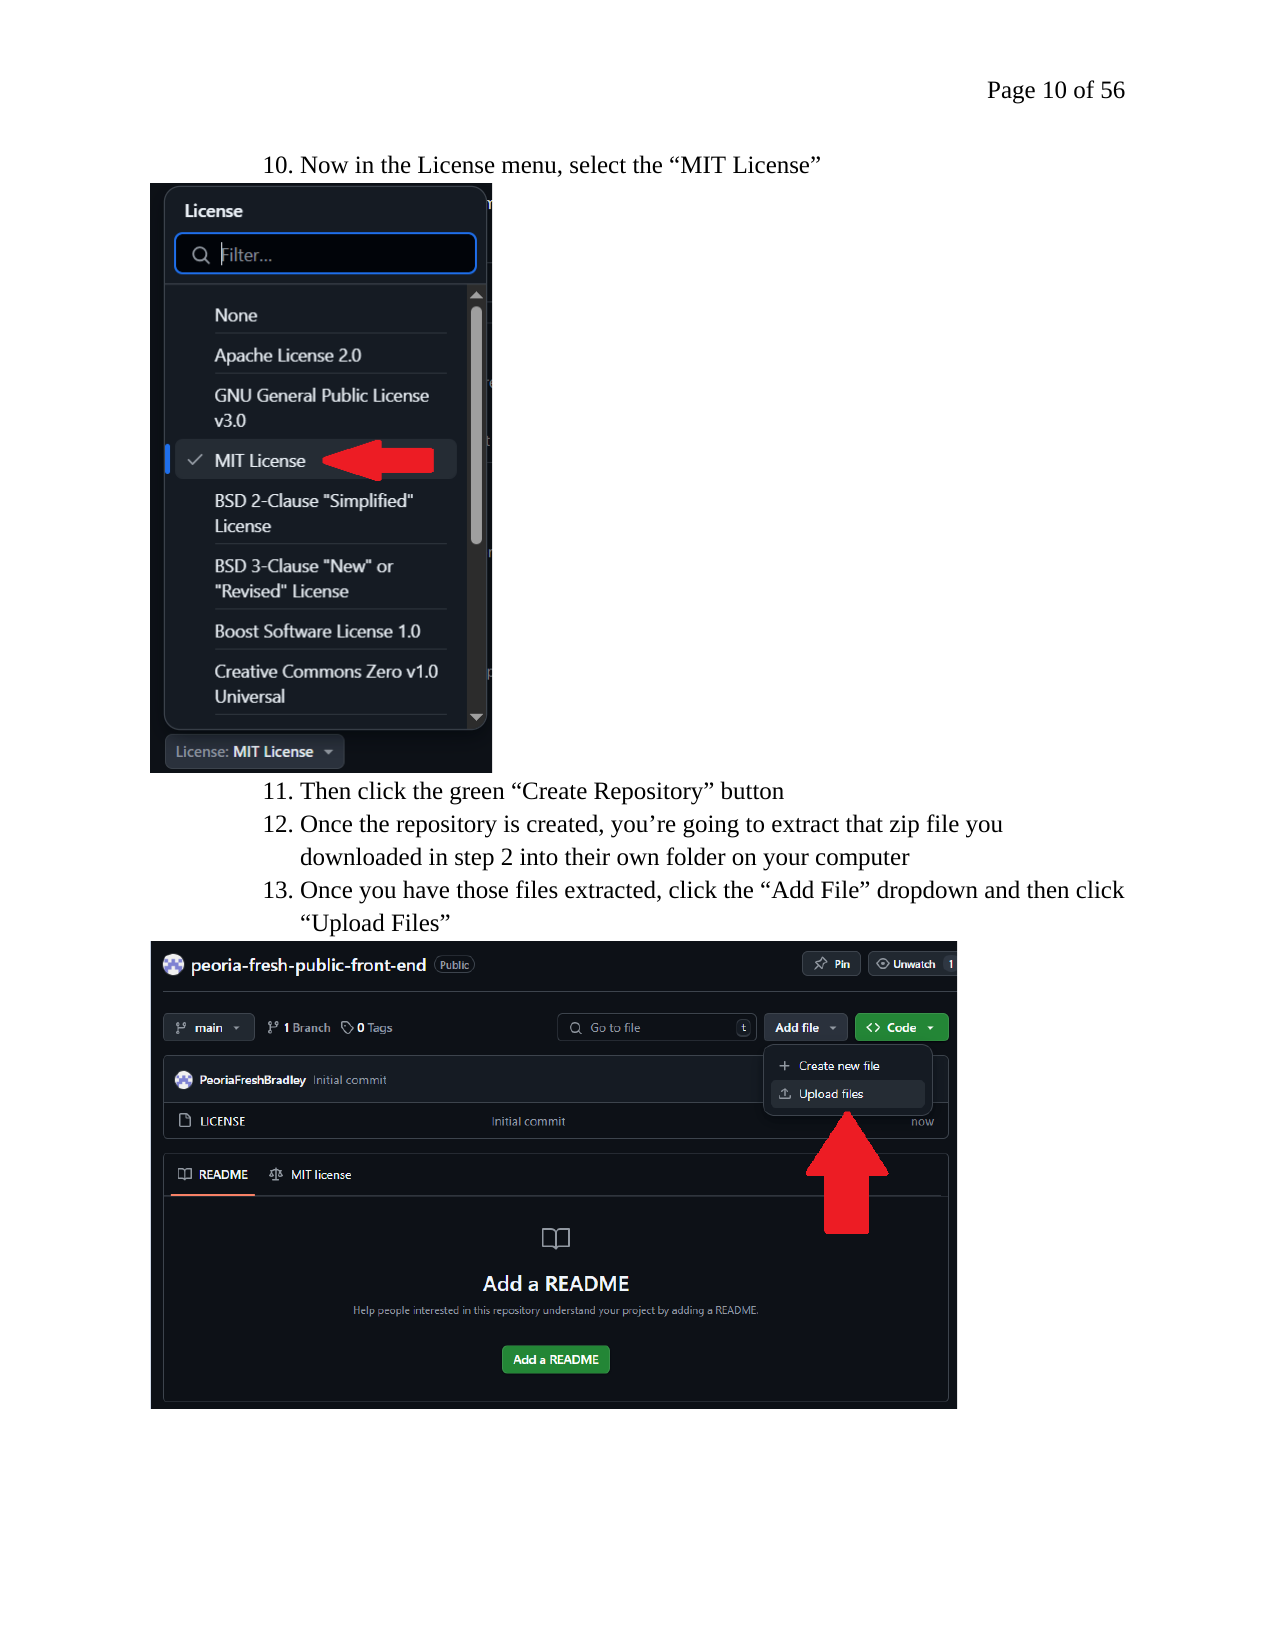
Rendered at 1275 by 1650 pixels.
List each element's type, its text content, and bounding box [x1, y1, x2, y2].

list Once you have those files extracted, click the “Add File” dropdown and then click “Upload Files” [262, 875, 1125, 937]
list Then click the green “Create Repository” button [262, 776, 1125, 805]
list Now in the License menu, select the “MIT License” [262, 150, 1125, 179]
list Once the repository is created, you’re going to extract that zip file you downloaded in step 2 into their own folder on your computer [262, 809, 1125, 871]
picture [150, 183, 493, 773]
picture [150, 941, 958, 1409]
